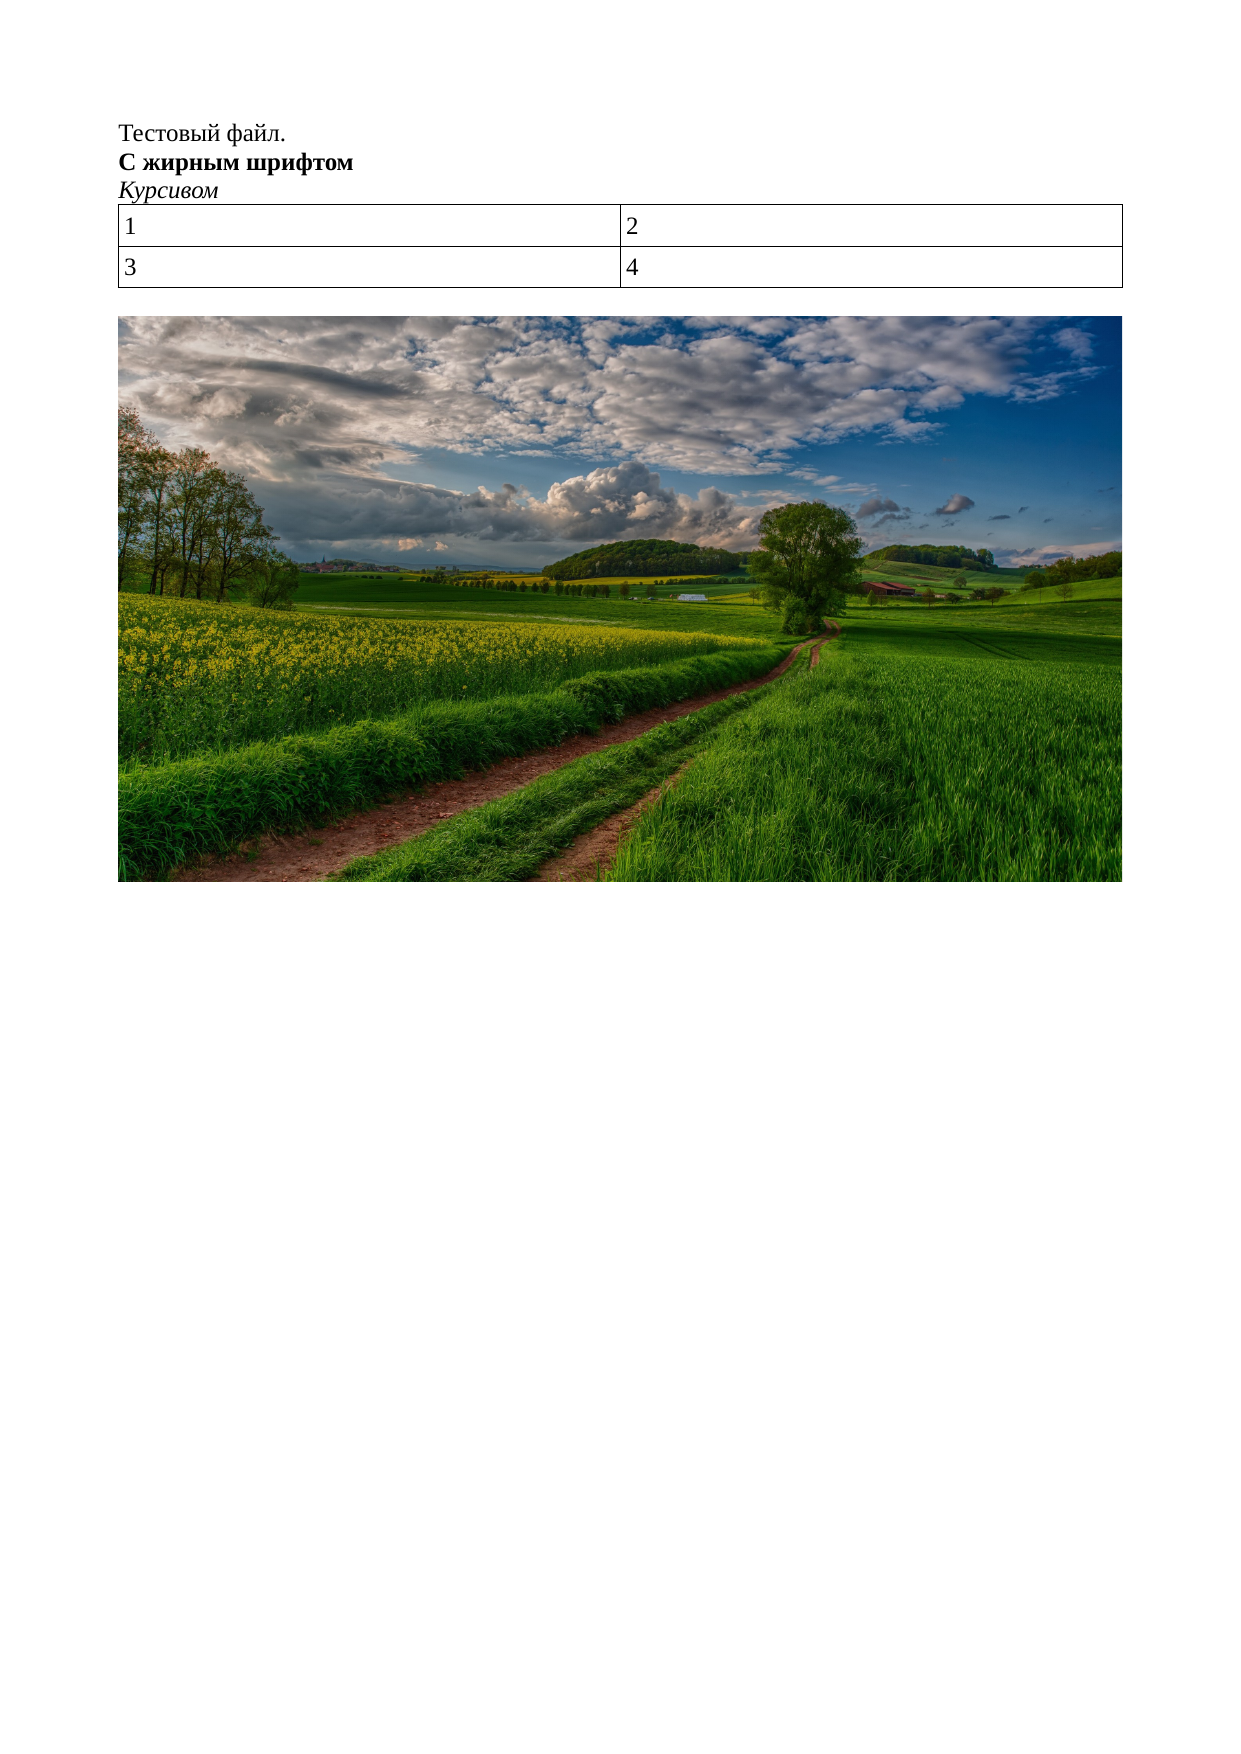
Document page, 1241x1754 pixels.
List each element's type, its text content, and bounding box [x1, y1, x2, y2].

table_cell 3 [119, 247, 620, 287]
text С жирным шрифтом [118, 147, 1122, 176]
table_header 2 [621, 205, 1122, 246]
text Тестовый файл. [118, 118, 1122, 147]
text Курсивом [118, 176, 1122, 204]
picture [118, 316, 1123, 882]
table_cell 4 [621, 247, 1122, 287]
table_header 1 [119, 205, 620, 246]
